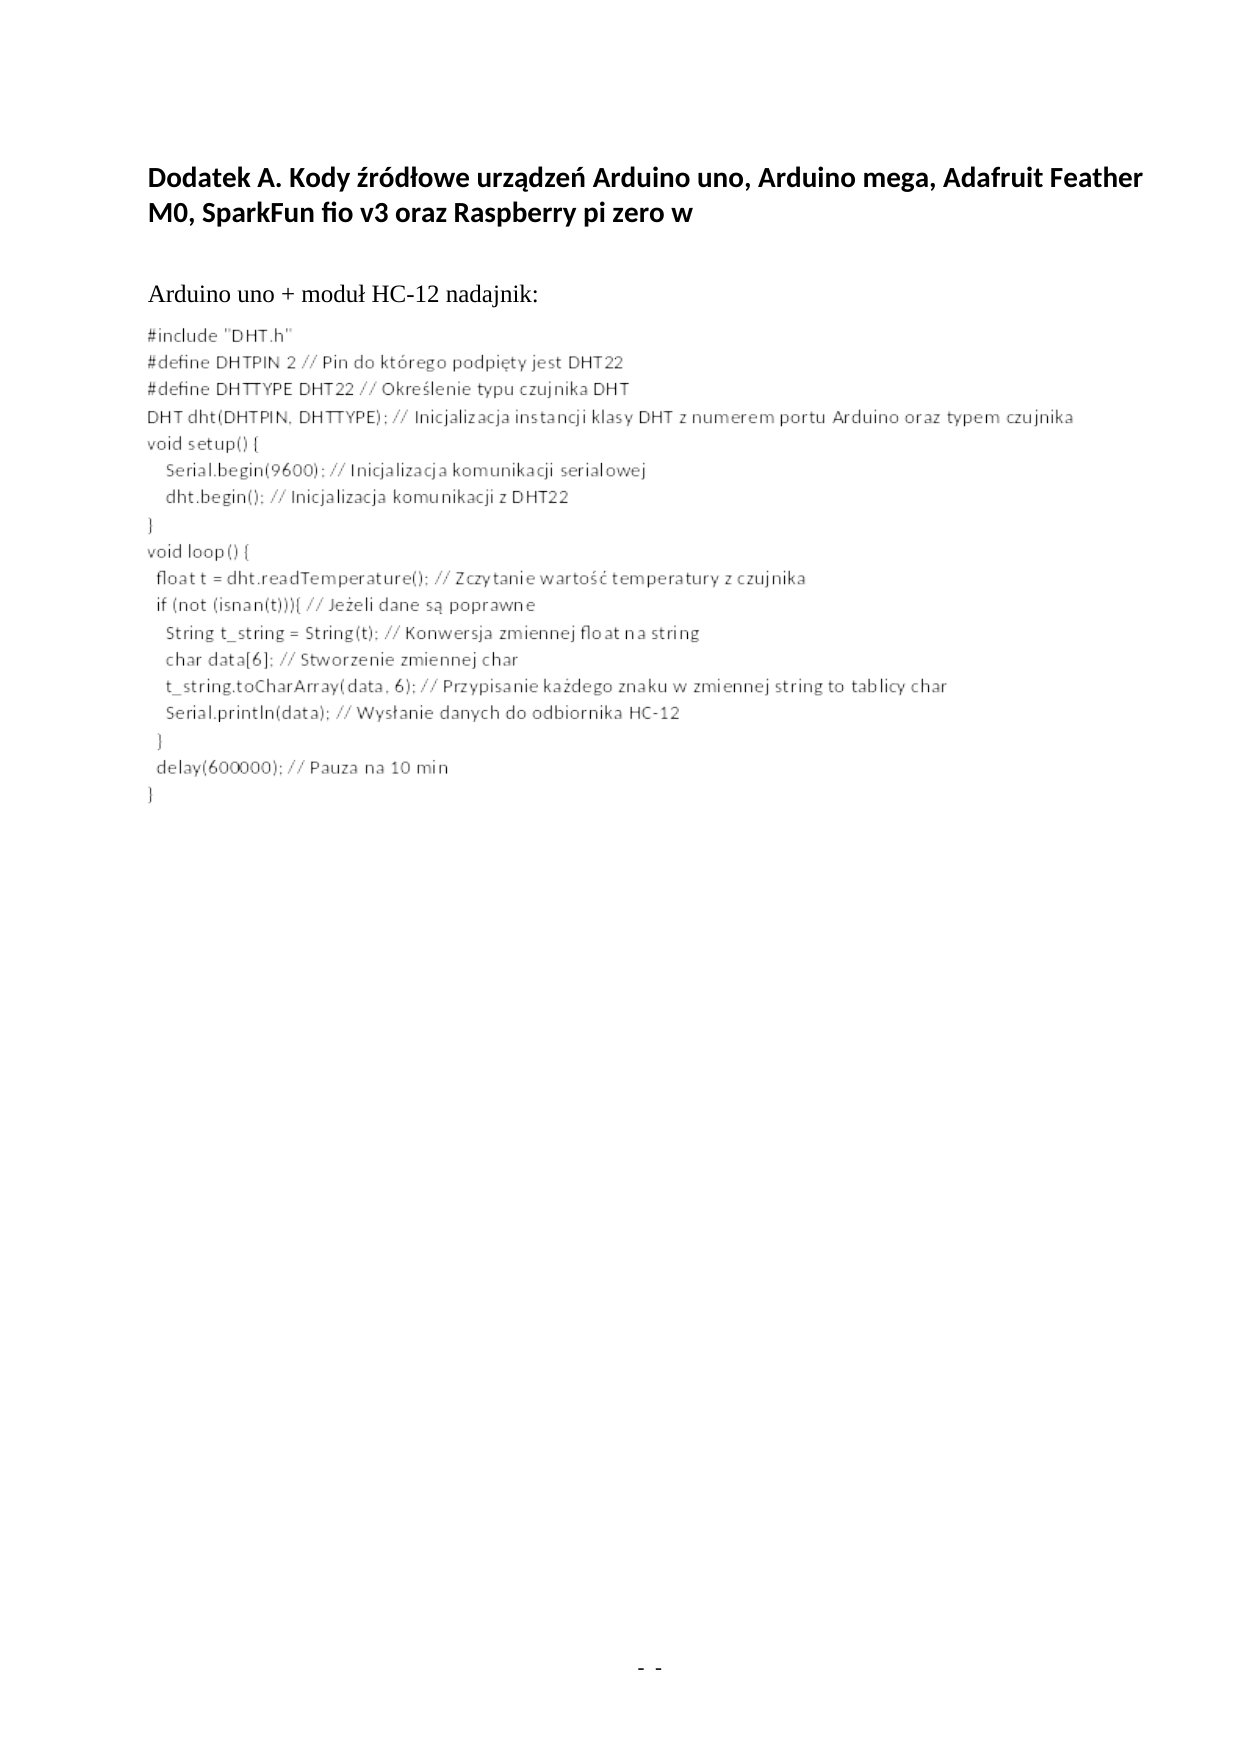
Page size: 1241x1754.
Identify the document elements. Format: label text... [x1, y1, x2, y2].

subtitle Dodatek A. Kody źródłowe urządzeń Arduino uno, Arduino mega, Adafruit Feather M0, SparkFun fio v3 oraz Raspberry pi zero w [148, 159, 1152, 230]
text Arduino uno + moduł HC-12 nadajnik: [148, 279, 1152, 308]
